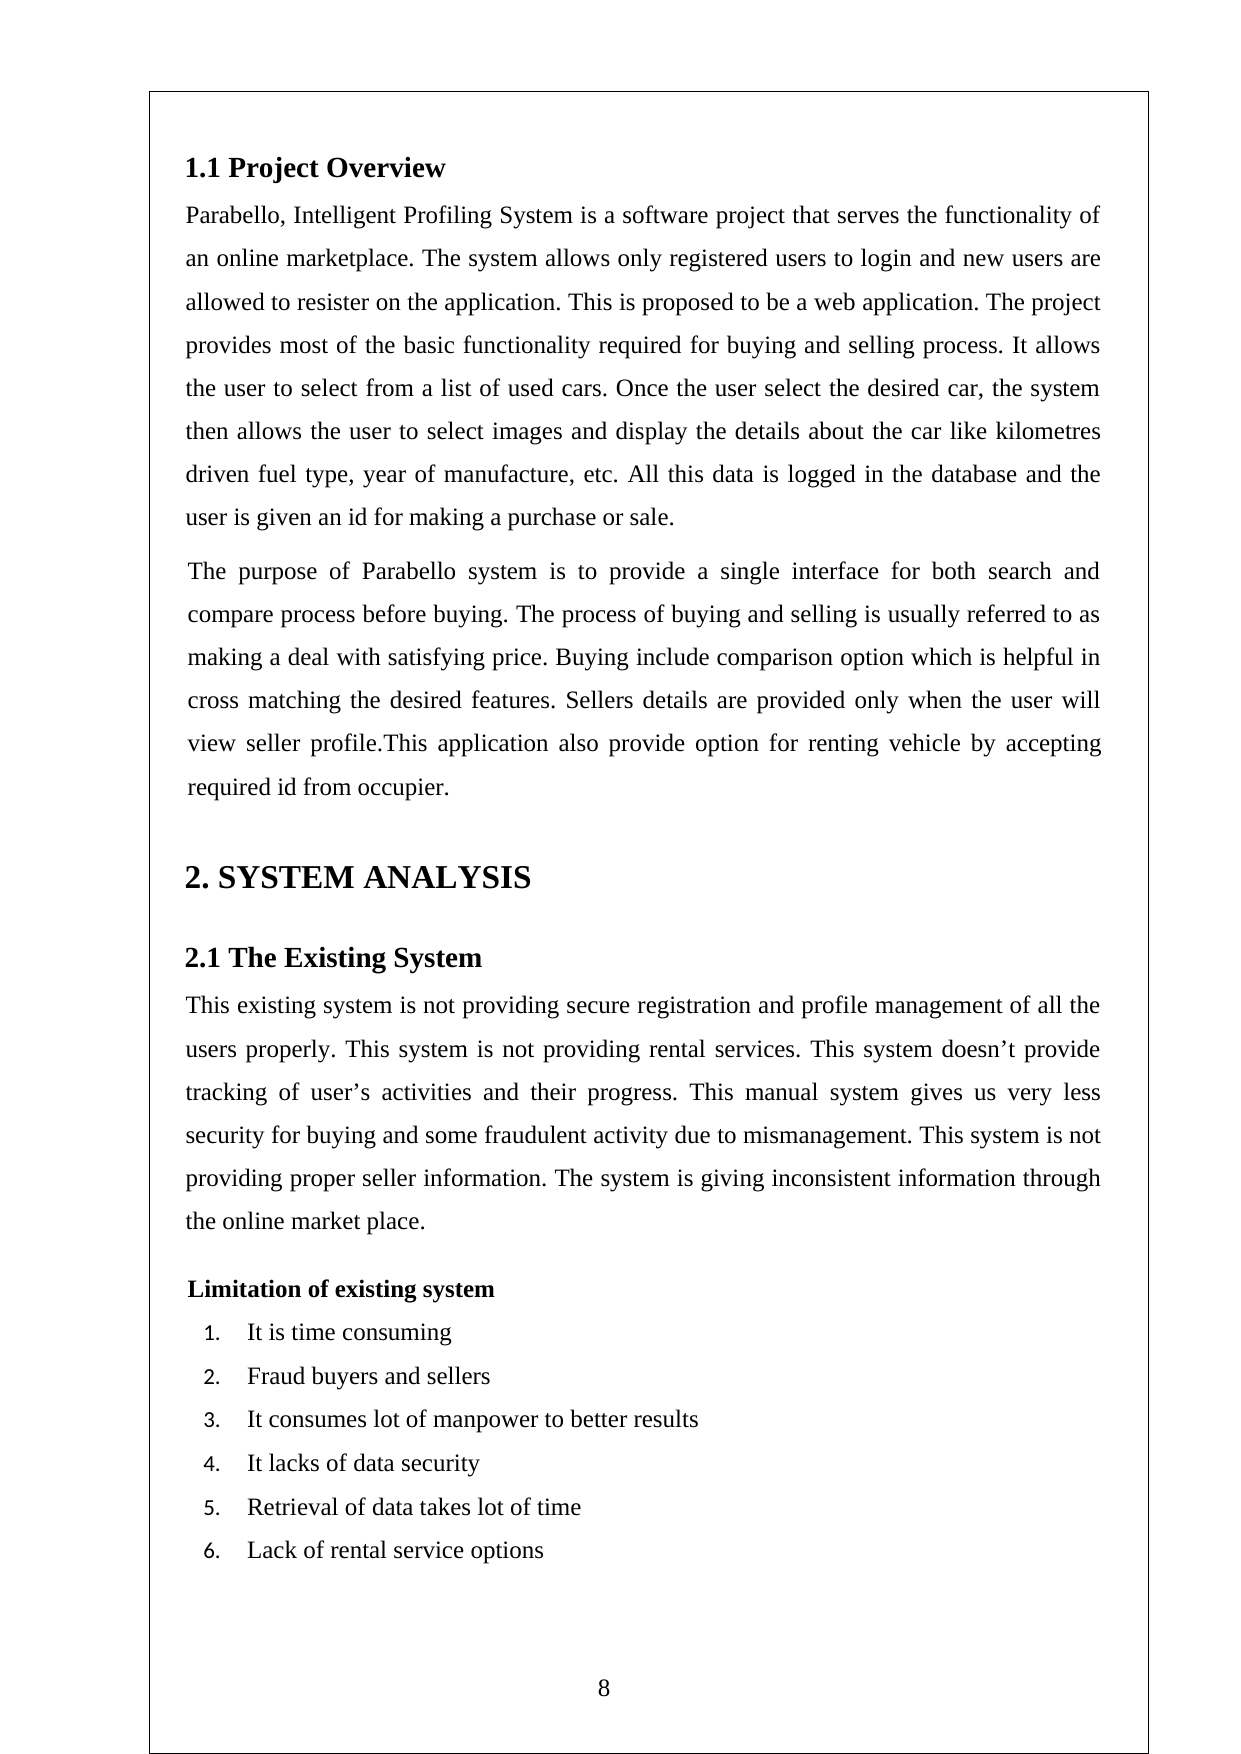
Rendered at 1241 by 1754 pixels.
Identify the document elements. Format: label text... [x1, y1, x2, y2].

text Parabello, Intelligent Profiling System is a software project that serves the functionality of an online marketplace. The system allows only registered users to login and new users are allowed to resister on the application. This is proposed to be a web application. The project provides most of the basic functionality required for buying and selling process. It allows the user to select from a list of used cars. Once the user select the desired car, the system then allows the user to select images and display the details about the car like kilometres driven fuel type, year of manufacture, etc. All this data is logged in the database and the user is given an id for making a purchase or sale. [185, 200, 1102, 531]
subtitle 1.1 Project Overview [184, 150, 1102, 183]
list Lack of rental service options [203, 1535, 1102, 1564]
list It lacks of data security [203, 1448, 1102, 1477]
list It is time consuming [203, 1317, 1102, 1347]
text This existing system is not providing secure registration and profile management of all the users properly. This system is not providing rental services. This system doesn’t provide tracking of user’s activities and their progress. This manual system gives us very less security for buying and some fraudulent activity due to mismanagement. This system is not providing proper seller information. The system is giving inconsistent information through the online market place. [185, 991, 1102, 1235]
text The purpose of Parabello system is to provide a single interface for both search and compare process before buying. The process of buying and selling is usually referred to as making a deal with satisfying price. Buying include comparison option which is helpful in cross matching the desired features. Sellers details are provided only when the user will view seller profile.This application also provide option for renting vehicle by accepting required id from occupier. [187, 556, 1102, 800]
list Fraud buyers and sellers [203, 1361, 1102, 1390]
list Retrieval of data takes lot of time [203, 1492, 1102, 1521]
subtitle 2.1 The Existing System [184, 940, 1102, 974]
subtitle 2. SYSTEM ANALYSIS [184, 858, 1102, 896]
text Limitation of existing system [187, 1274, 1102, 1303]
list It consumes lot of manpower to better results [203, 1404, 1102, 1434]
